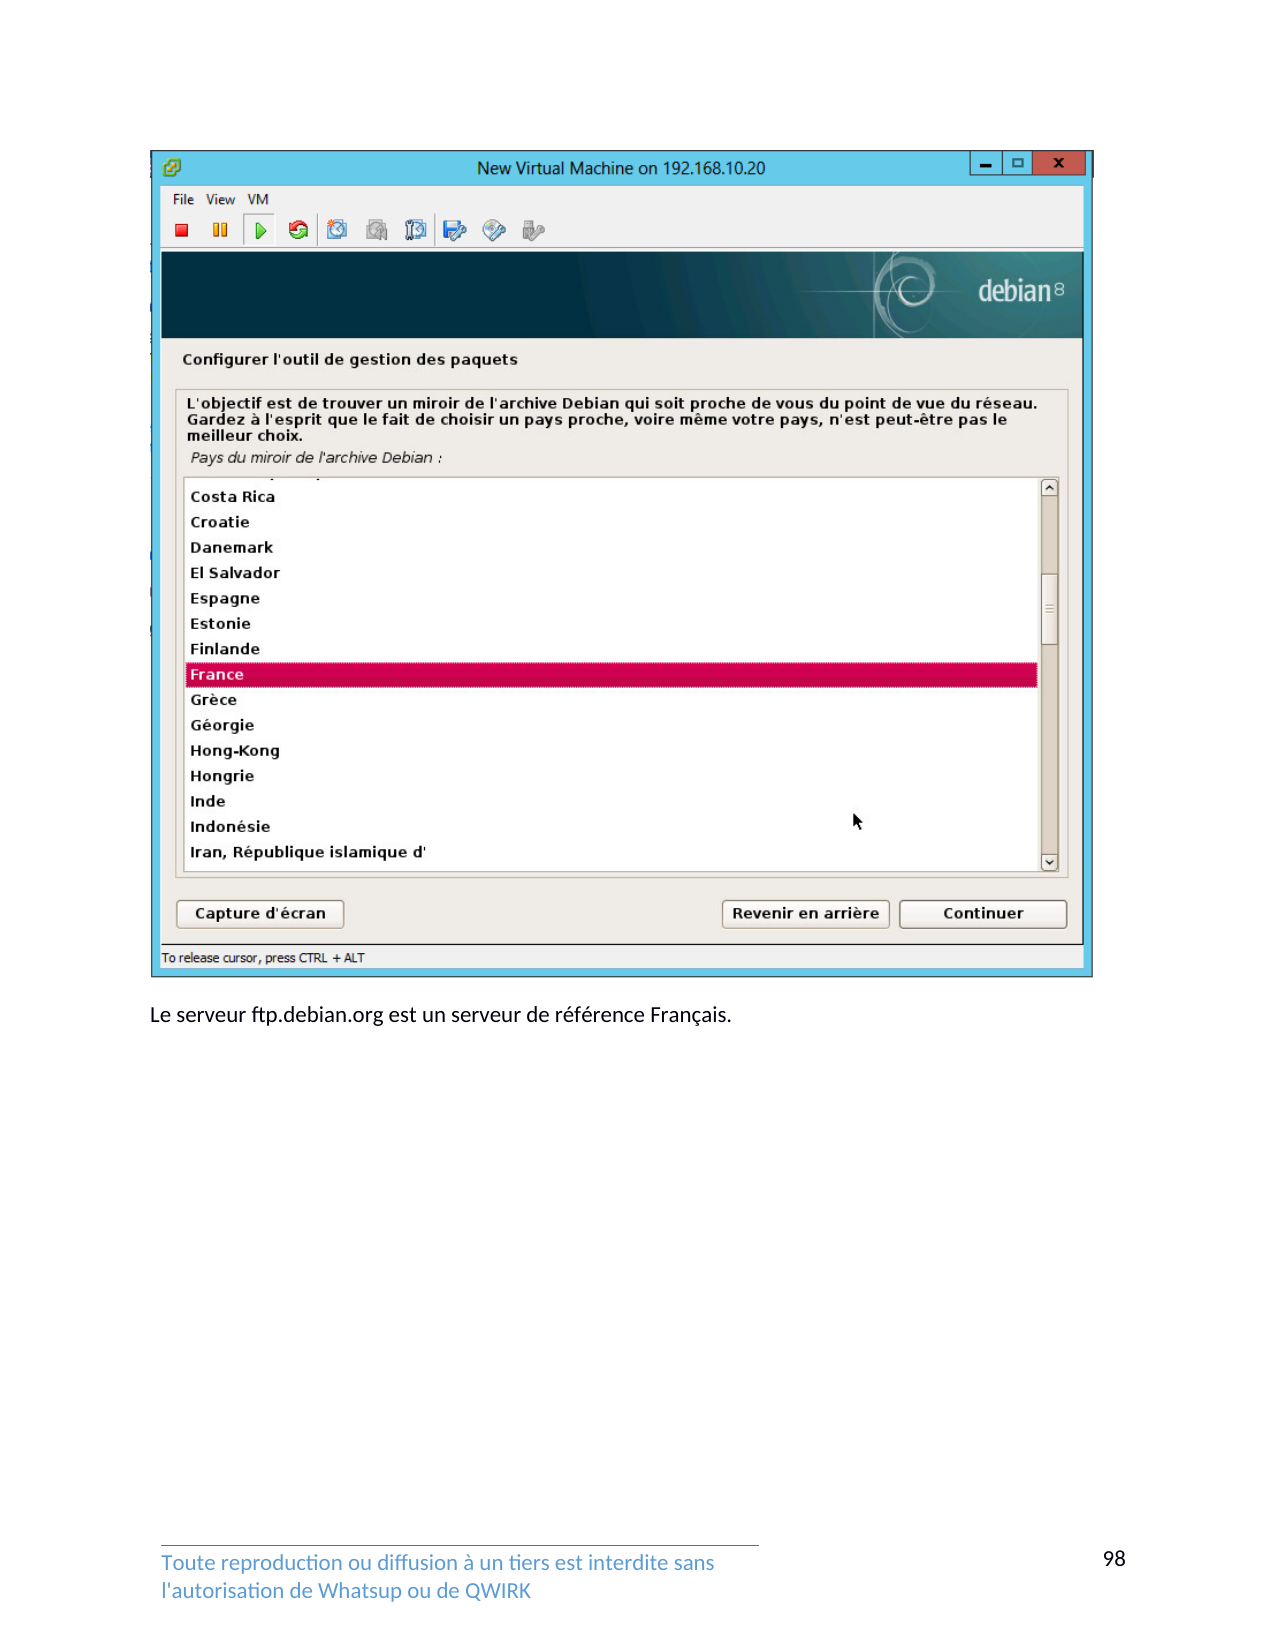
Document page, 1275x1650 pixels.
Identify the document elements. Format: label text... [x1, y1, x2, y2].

picture [150, 150, 1094, 982]
text Le serveur ftp.debian.org est un serveur de référence Français. [150, 1001, 1125, 1028]
